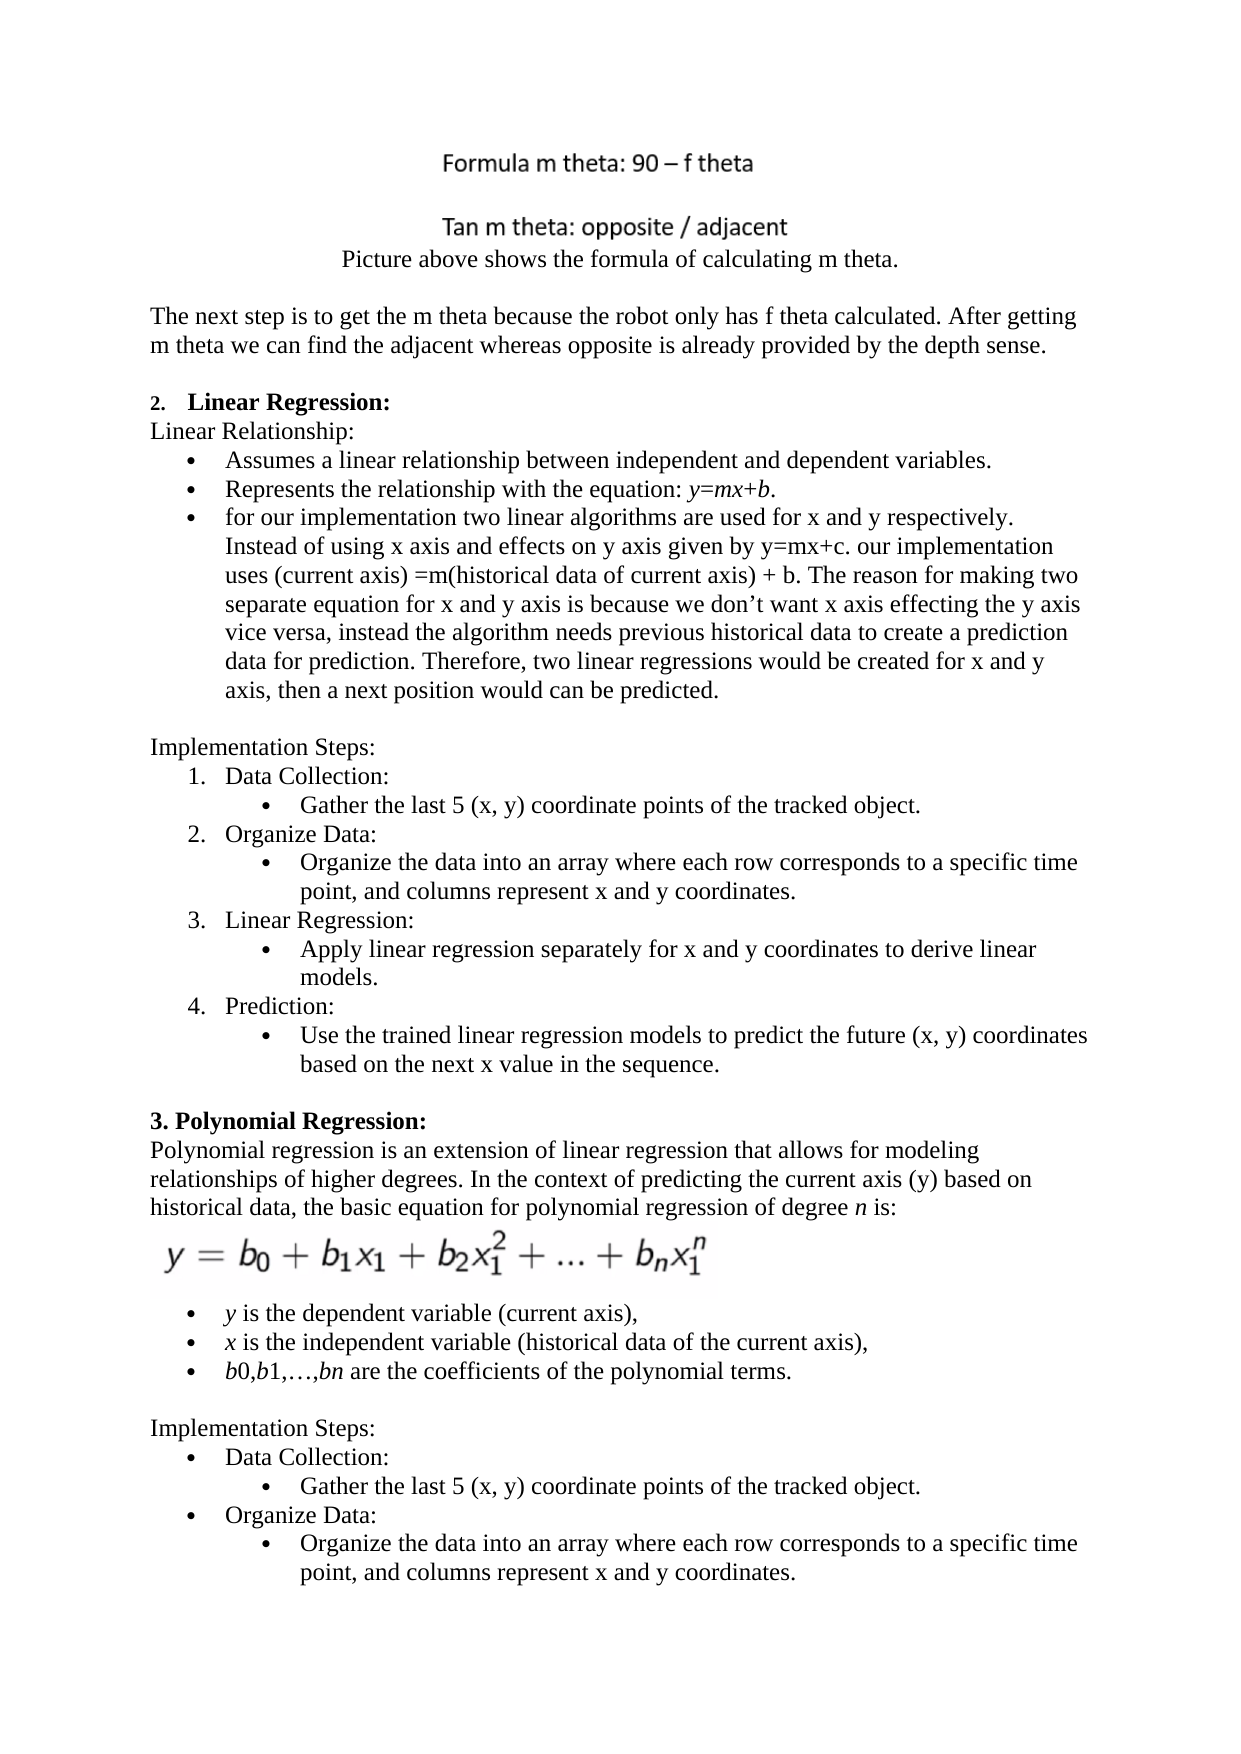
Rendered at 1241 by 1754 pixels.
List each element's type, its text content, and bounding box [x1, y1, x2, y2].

text Linear Relationship: [150, 416, 1090, 445]
list Organize the data into an array where each row corresponds to a specific time point, and columns represent x and y coordinates. [262, 1528, 1090, 1586]
list y is the dependent variable (current axis), [187, 1298, 1090, 1327]
picture [437, 150, 803, 244]
list for our implementation two linear algorithms are used for x and y respectively. [187, 502, 1090, 531]
list Data Collection: [187, 761, 1090, 790]
list b0​,b1​,…,bn​ are the coefficients of the polynomial terms. [187, 1356, 1090, 1385]
list Gather the last 5 (x, y) coordinate points of the tracked object. [262, 790, 1090, 819]
list Prediction: [187, 991, 1090, 1020]
list Linear Regression: [150, 387, 1090, 416]
list Gather the last 5 (x, y) coordinate points of the tracked object. [262, 1471, 1090, 1500]
list Apply linear regression separately for x and y coordinates to derive linear models. [262, 934, 1090, 991]
list Picture above shows the formula of calculating m theta. [150, 244, 1090, 272]
text Instead of using x axis and effects on y axis given by y=mx+c. our implementation uses (current axis) =m(historical data of current axis) + b. The reason for making two separate equation for x and y axis is because we don’t want x axis effecting the y axis vice versa, instead the algorithm needs previous historical data to create a prediction data for prediction. Therefore, two linear regressions would be created for x and y axis, then a next position would can be predicted. [225, 531, 1090, 704]
text 3. Polynomial Regression: [150, 1106, 1090, 1135]
list Organize the data into an array where each row corresponds to a specific time point, and columns represent x and y coordinates. [262, 847, 1090, 905]
text Implementation Steps: [150, 1413, 1090, 1442]
list Linear Regression: [187, 905, 1090, 934]
list Assumes a linear relationship between independent and dependent variables. [187, 445, 1090, 474]
list The next step is to get the m theta because the robot only has f theta calculated. After getting m theta we can find the adjacent whereas opposite is already provided by the depth sense. [150, 301, 1090, 359]
list x is the independent variable (historical data of the current axis), [187, 1327, 1090, 1356]
list Organize Data: [187, 1500, 1090, 1528]
list Use the trained linear regression models to predict the future (x, y) coordinates based on the next x value in the sequence. [262, 1020, 1090, 1077]
list Organize Data: [187, 819, 1090, 847]
list Data Collection: [187, 1442, 1090, 1471]
list Represents the relationship with the equation: y=mx+b. [187, 474, 1090, 502]
picture [150, 1221, 721, 1299]
text Polynomial regression is an extension of linear regression that allows for modeling relationships of higher degrees. In the context of predicting the current axis (y) based on historical data, the basic equation for polynomial regression of degree n is: [150, 1135, 1090, 1221]
text Implementation Steps: [150, 732, 1090, 761]
